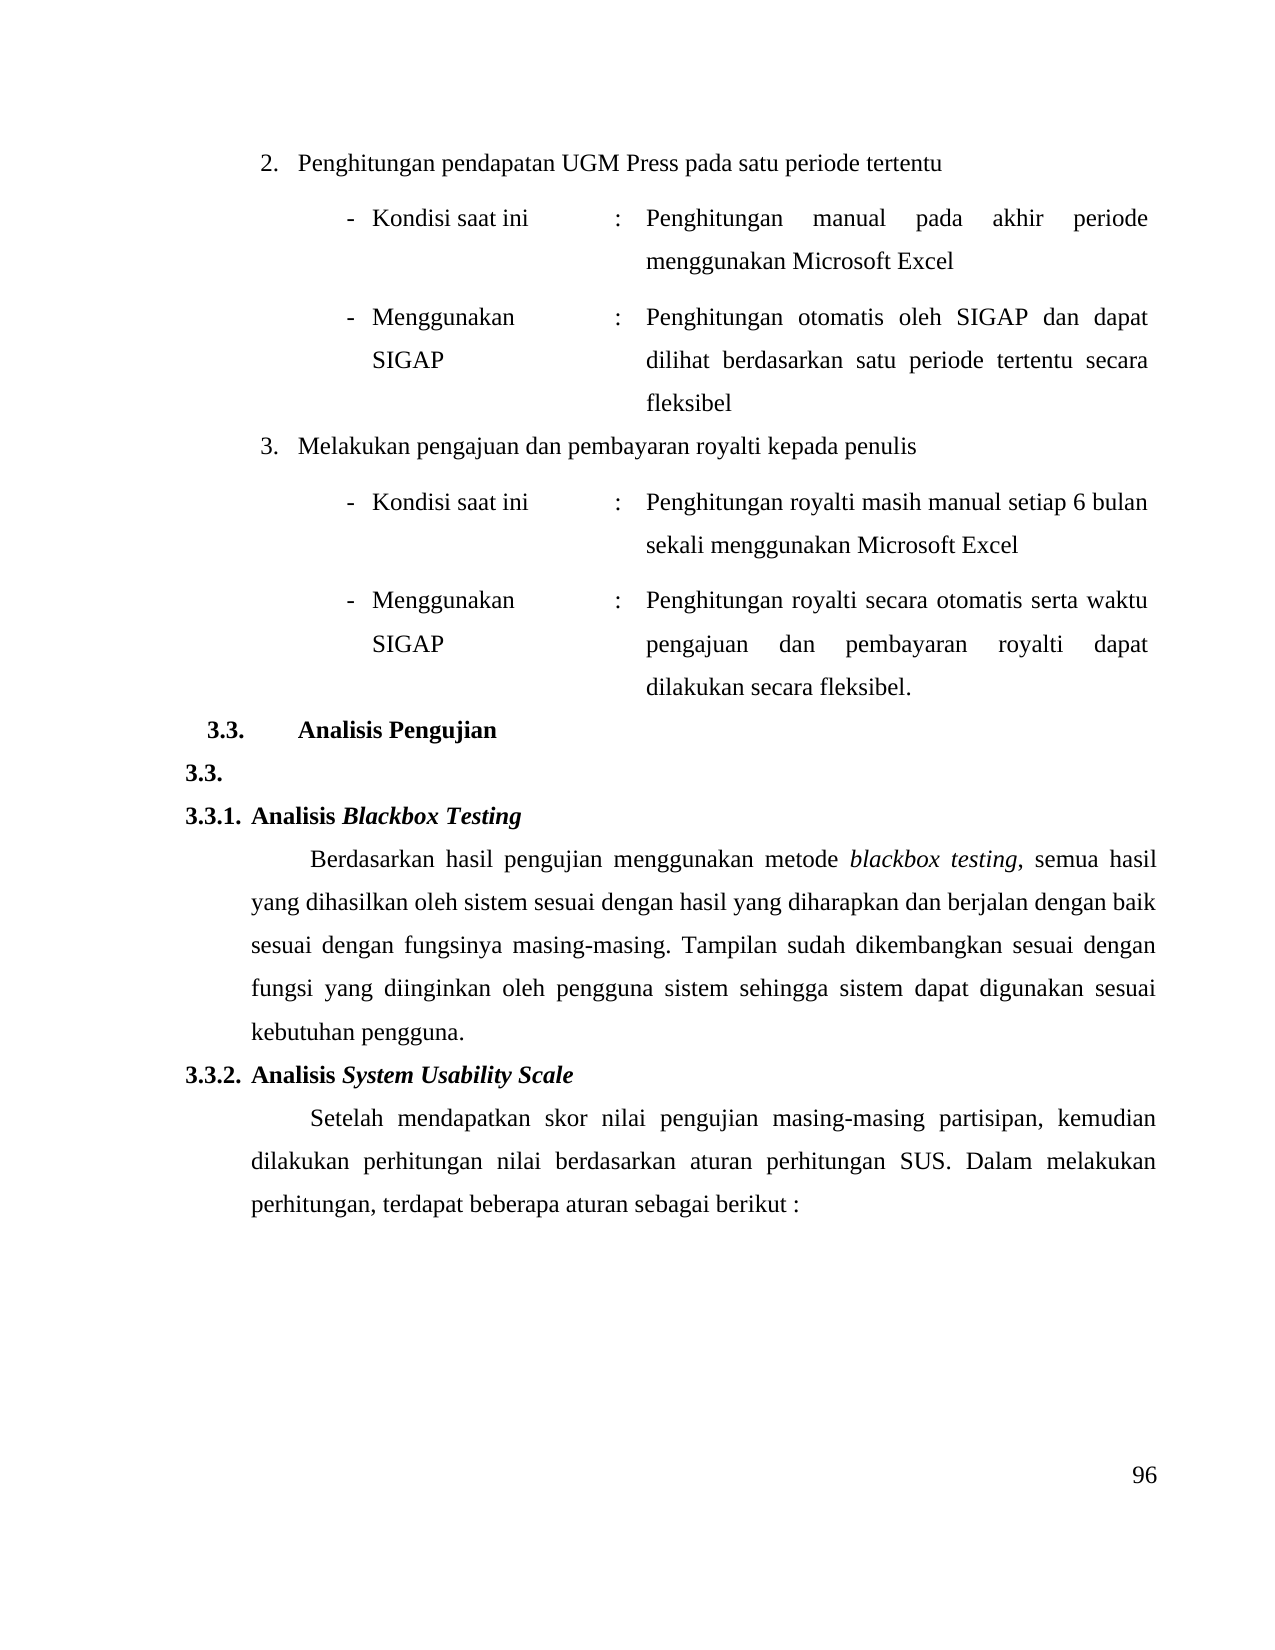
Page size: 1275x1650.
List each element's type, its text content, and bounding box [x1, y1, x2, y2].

table_cell Penghitungan otomatis oleh SIGAP dan dapat dilihat berdasarkan satu periode tertentu secara fleksibel [635, 290, 1160, 431]
table_cell Penghitungan royalti secara otomatis serta waktu pengajuan dan pembayaran royalti dapat dilakukan secara fleksibel. [635, 573, 1160, 715]
subtitle Analisis Pengujian [185, 715, 1157, 743]
table_cell : [603, 573, 634, 715]
table_header : [603, 474, 634, 573]
table_cell Menggunakan SIGAP [298, 290, 603, 431]
table_header Penghitungan manual pada akhir periode menggunakan Microsoft Excel [635, 191, 1160, 289]
table_header Kondisi saat ini [298, 191, 603, 289]
table_cell Menggunakan SIGAP [298, 573, 603, 715]
list Melakukan pengajuan dan pembayaran royalti kepada penulis [260, 431, 1157, 460]
table_header : [603, 191, 634, 289]
table_header Penghitungan royalti masih manual setiap 6 bulan sekali menggunakan Microsoft Excel [635, 474, 1160, 573]
text Berdasarkan hasil pengujian menggunakan metode blackbox testing, semua hasil yang dihasilkan oleh sistem sesuai dengan hasil yang diharapkan dan berjalan dengan baik sesuai dengan fungsinya masing-masing. Tampilan sudah dikembangkan sesuai dengan fungsi yang diinginkan oleh pengguna sistem sehingga sistem dapat digunakan sesuai kebutuhan pengguna. [251, 844, 1157, 1045]
subtitle Analisis System Usability Scale [185, 1060, 1157, 1088]
list Penghitungan pendapatan UGM Press pada satu periode tertentu [260, 148, 1157, 176]
table_header Kondisi saat ini [298, 474, 603, 573]
subtitle Analisis Blackbox Testing [185, 801, 1157, 830]
table_cell : [603, 290, 634, 431]
text Setelah mendapatkan skor nilai pengujian masing-masing partisipan, kemudian dilakukan perhitungan nilai berdasarkan aturan perhitungan SUS. Dalam melakukan perhitungan, terdapat beberapa aturan sebagai berikut : [251, 1103, 1157, 1218]
